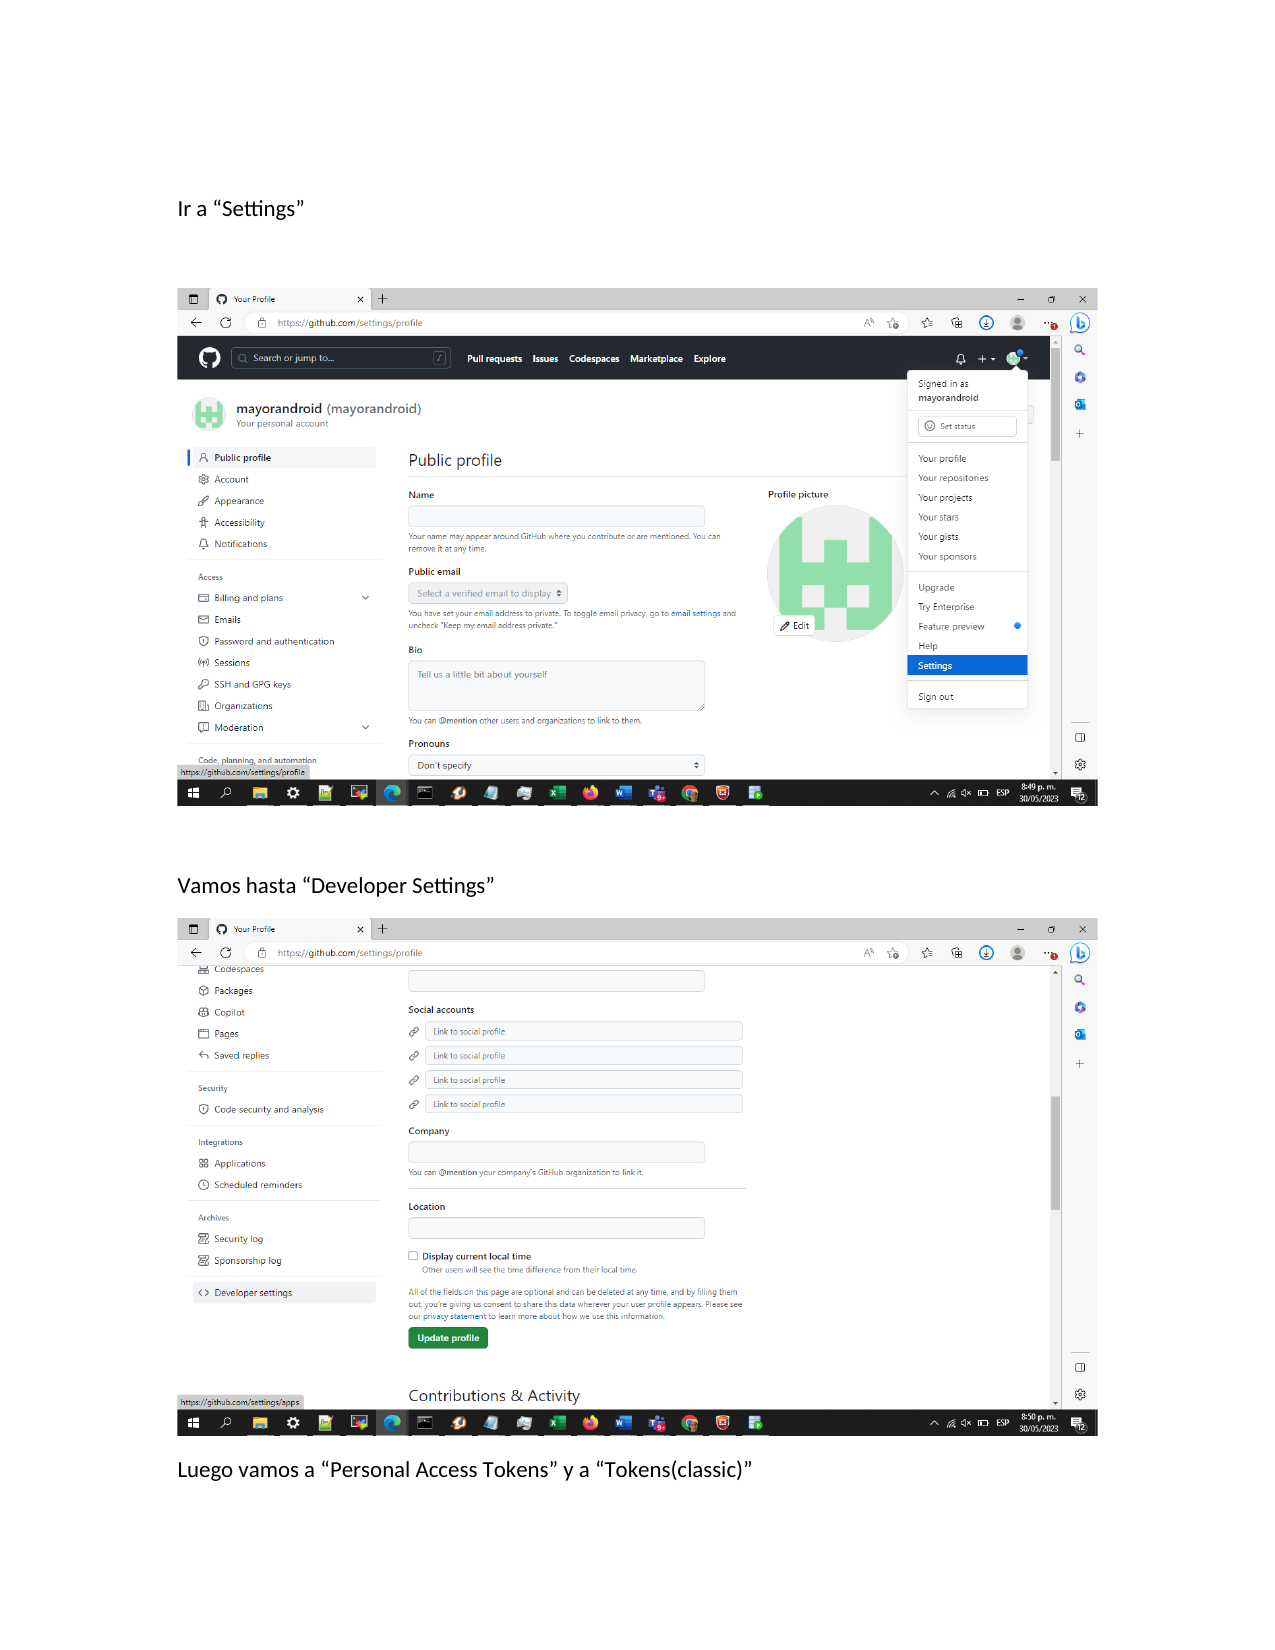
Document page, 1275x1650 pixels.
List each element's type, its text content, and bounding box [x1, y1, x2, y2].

text Luego vamos a “Personal Access Tokens” y a “Tokens(classic)” [177, 1455, 1098, 1483]
picture [177, 288, 1098, 806]
text Vamos hasta “Developer Settings” [177, 872, 1098, 899]
picture [177, 918, 1098, 1436]
text Ir a “Settings” [177, 194, 1098, 222]
